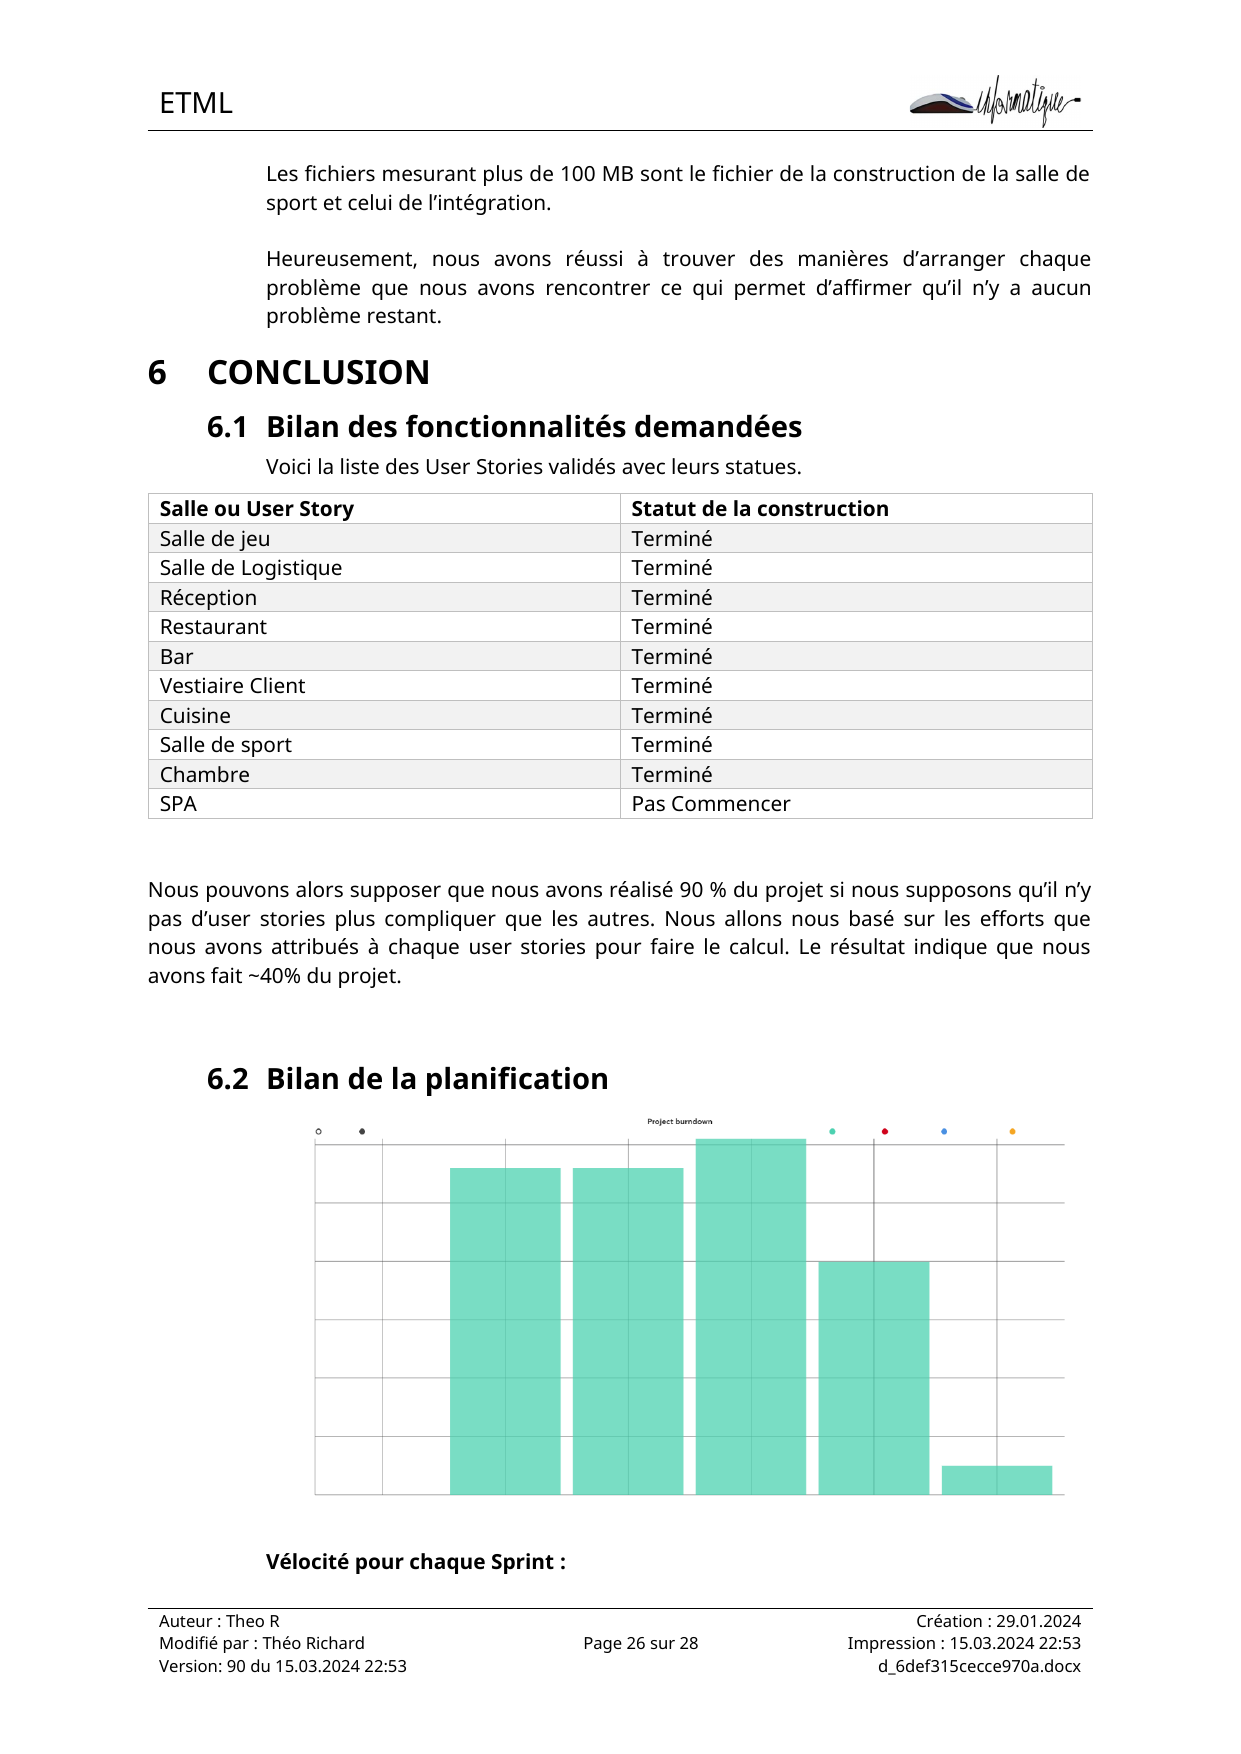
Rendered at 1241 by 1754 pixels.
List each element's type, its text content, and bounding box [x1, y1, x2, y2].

subtitle Bilan de la planification [207, 1059, 1092, 1098]
table_cell SPA [149, 789, 620, 818]
table_cell Terminé [621, 642, 1092, 670]
table_cell Cuisine [149, 701, 620, 729]
picture [909, 75, 1082, 128]
table_header Statut de la construction [621, 494, 1092, 523]
table_cell Terminé [621, 730, 1092, 759]
text Les fichiers mesurant plus de 100 MB sont le fichier de la construction de la salle de sport et celui de l’intégration. [266, 159, 1092, 216]
table_cell Terminé [621, 701, 1092, 729]
table_cell Salle de jeu [149, 524, 620, 552]
table_cell Terminé [621, 612, 1092, 641]
table_cell Vestiaire Client [149, 671, 620, 700]
text Vélocité pour chaque Sprint : [266, 1547, 1092, 1575]
table_header Salle ou User Story [149, 494, 620, 523]
table_cell Terminé [621, 671, 1092, 700]
table_cell Terminé [621, 760, 1092, 788]
table_cell Chambre [149, 760, 620, 788]
text Nous pouvons alors supposer que nous avons réalisé 90 % du projet si nous supposons qu’il n’y pas d’user stories plus compliquer que les autres. Nous allons nous basé sur les efforts que nous avons attribués à chaque user stories pour faire le calcul. Le résultat indique que nous avons fait ~40% du projet. [148, 876, 1092, 989]
table_cell Pas Commencer [621, 789, 1092, 818]
table_cell Bar [149, 642, 620, 670]
table_cell Terminé [621, 524, 1092, 552]
table_cell Salle de Logistique [149, 553, 620, 582]
table_cell Réception [149, 583, 620, 611]
table_cell Restaurant [149, 612, 620, 641]
text Voici la liste des User Stories validés avec leurs statues. [266, 452, 1092, 481]
picture [285, 1104, 1074, 1519]
subtitle Conclusion [148, 348, 1092, 394]
table_cell Terminé [621, 583, 1092, 611]
text Heureusement, nous avons réussi à trouver des manières d’arranger chaque problème que nous avons rencontrer ce qui permet d’affirmer qu’il n’y a aucun problème restant. [266, 244, 1092, 330]
table_cell Salle de sport [149, 730, 620, 759]
table_cell Terminé [621, 553, 1092, 582]
subtitle Bilan des fonctionnalités demandées [207, 406, 1092, 446]
